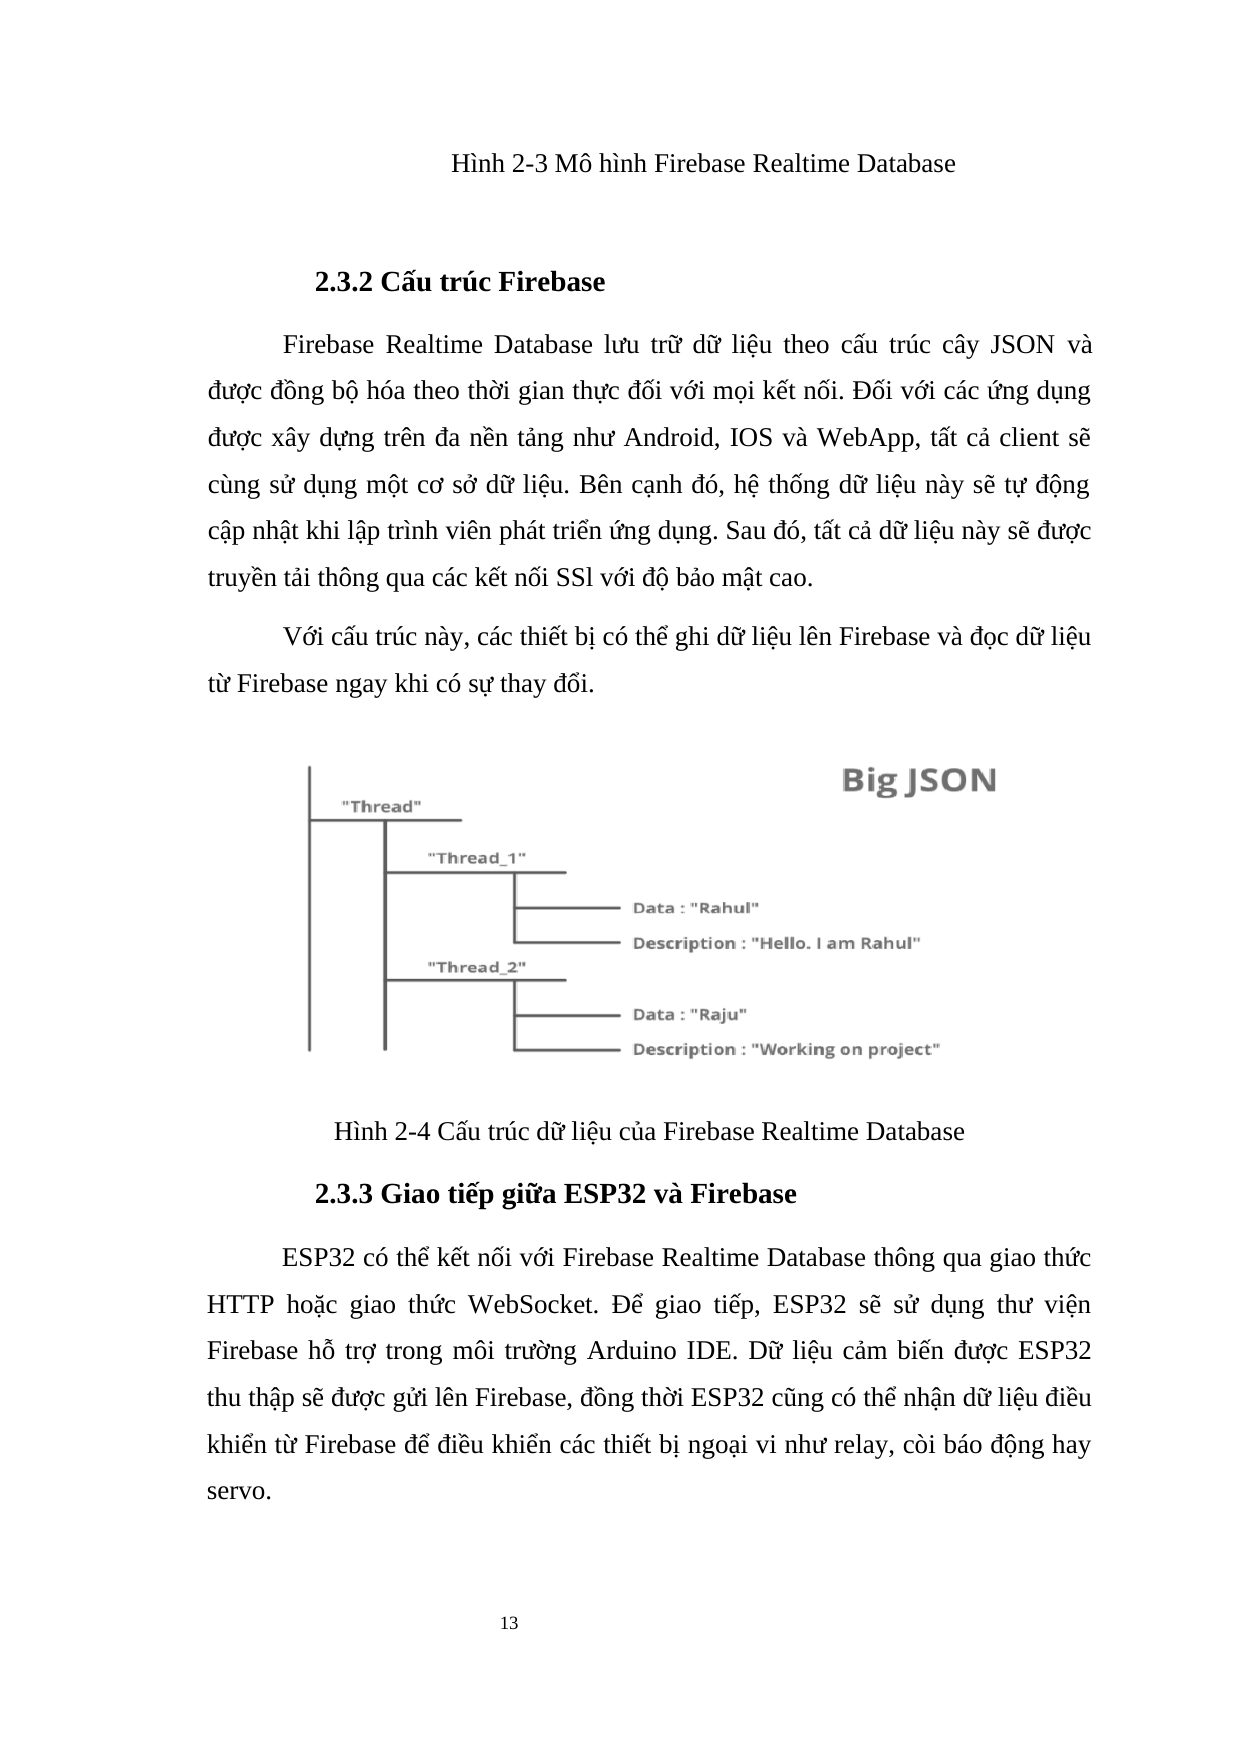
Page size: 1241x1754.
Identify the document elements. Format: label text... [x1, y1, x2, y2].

subtitle 2.3.3 Giao tiếp giữa ESP32 và Firebase [314, 1176, 1092, 1209]
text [207, 1241, 1093, 1506]
subtitle 2.3.2 Cấu trúc Firebase [314, 264, 1092, 298]
text Với cấu trúc này, các thiết bị có thể ghi dữ liệu lên Firebase và đọc dữ liệu từ Firebase ngay khi có sự thay đổi. [208, 620, 1092, 698]
subtitle Hình 2-3 Mô hình Firebase Realtime Database [314, 148, 1092, 179]
picture [277, 740, 1041, 1085]
text Firebase Realtime Database lưu trữ dữ liệu theo cấu trúc cây JSON và được đồng bộ hóa theo thời gian thực đối với mọi kết nối. Đối với các ứng dụng được xây dựng trên đa nền tảng như Android, IOS và WebApp, tất cả client sẽ cùng sử dụng một cơ sở dữ liệu. Bên cạnh đó, hệ thống dữ liệu này sẽ tự động cập nhật khi lập trình viên phát triển ứng dụng. Sau đó, tất cả dữ liệu này sẽ được truyền tải thông qua các kết nối SSl với độ bảo mật cao. [208, 328, 1092, 592]
